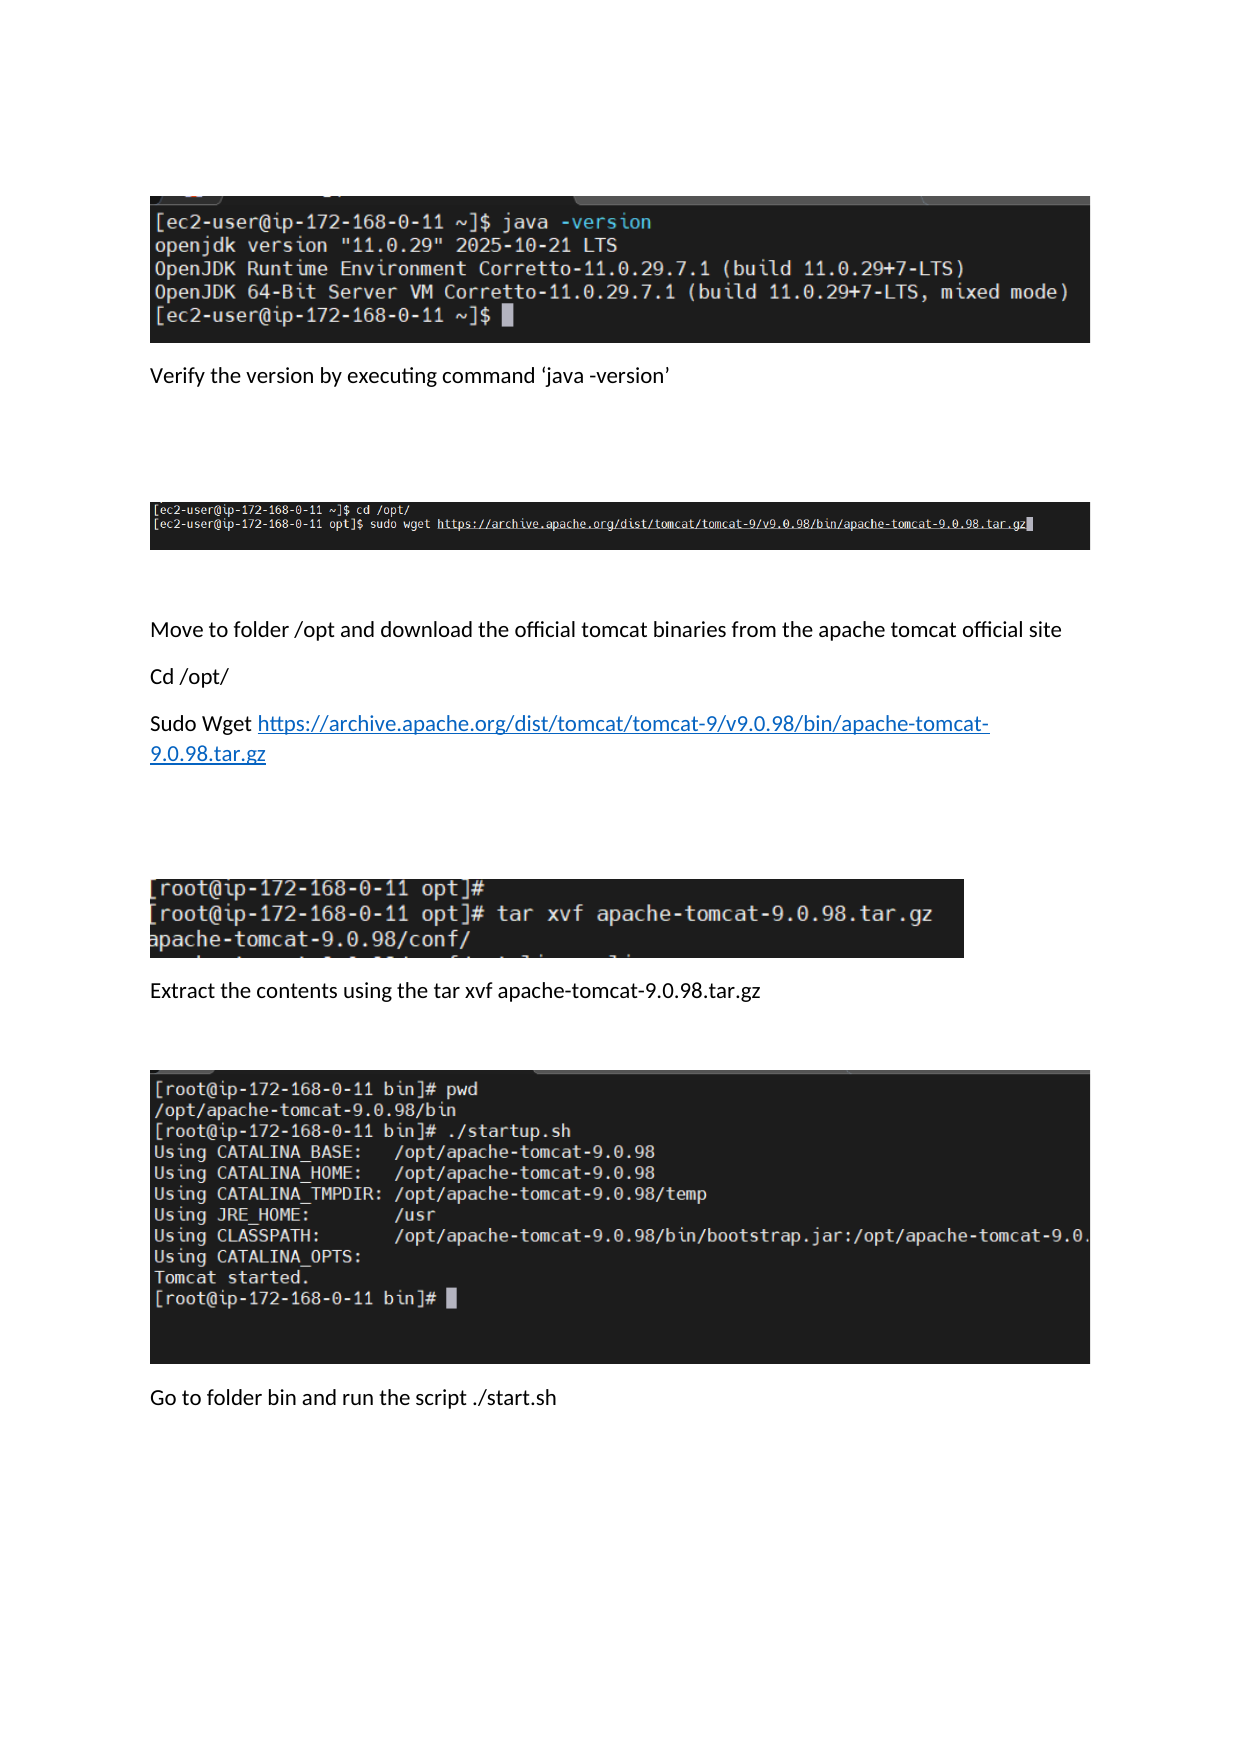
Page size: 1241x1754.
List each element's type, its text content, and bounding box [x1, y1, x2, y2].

picture [150, 502, 1091, 550]
text Cd /opt/ [150, 662, 1090, 690]
picture [150, 196, 1091, 343]
text Sudo Wget https://archive.apache.org/dist/tomcat/tomcat-9/v9.0.98/bin/apache-tomcat-9.0.98.tar.gz [150, 709, 1090, 767]
picture [150, 879, 964, 958]
text Move to folder /opt and download the official tomcat binaries from the apache tomcat official site [150, 615, 1090, 643]
text Verify the version by executing command ‘java -version’ [150, 361, 1090, 389]
text Go to folder bin and run the script ./start.sh [150, 1383, 1090, 1411]
picture [150, 1070, 1091, 1364]
text Extract the contents using the tar xvf apache-tomcat-9.0.98.tar.gz [150, 976, 1090, 1004]
